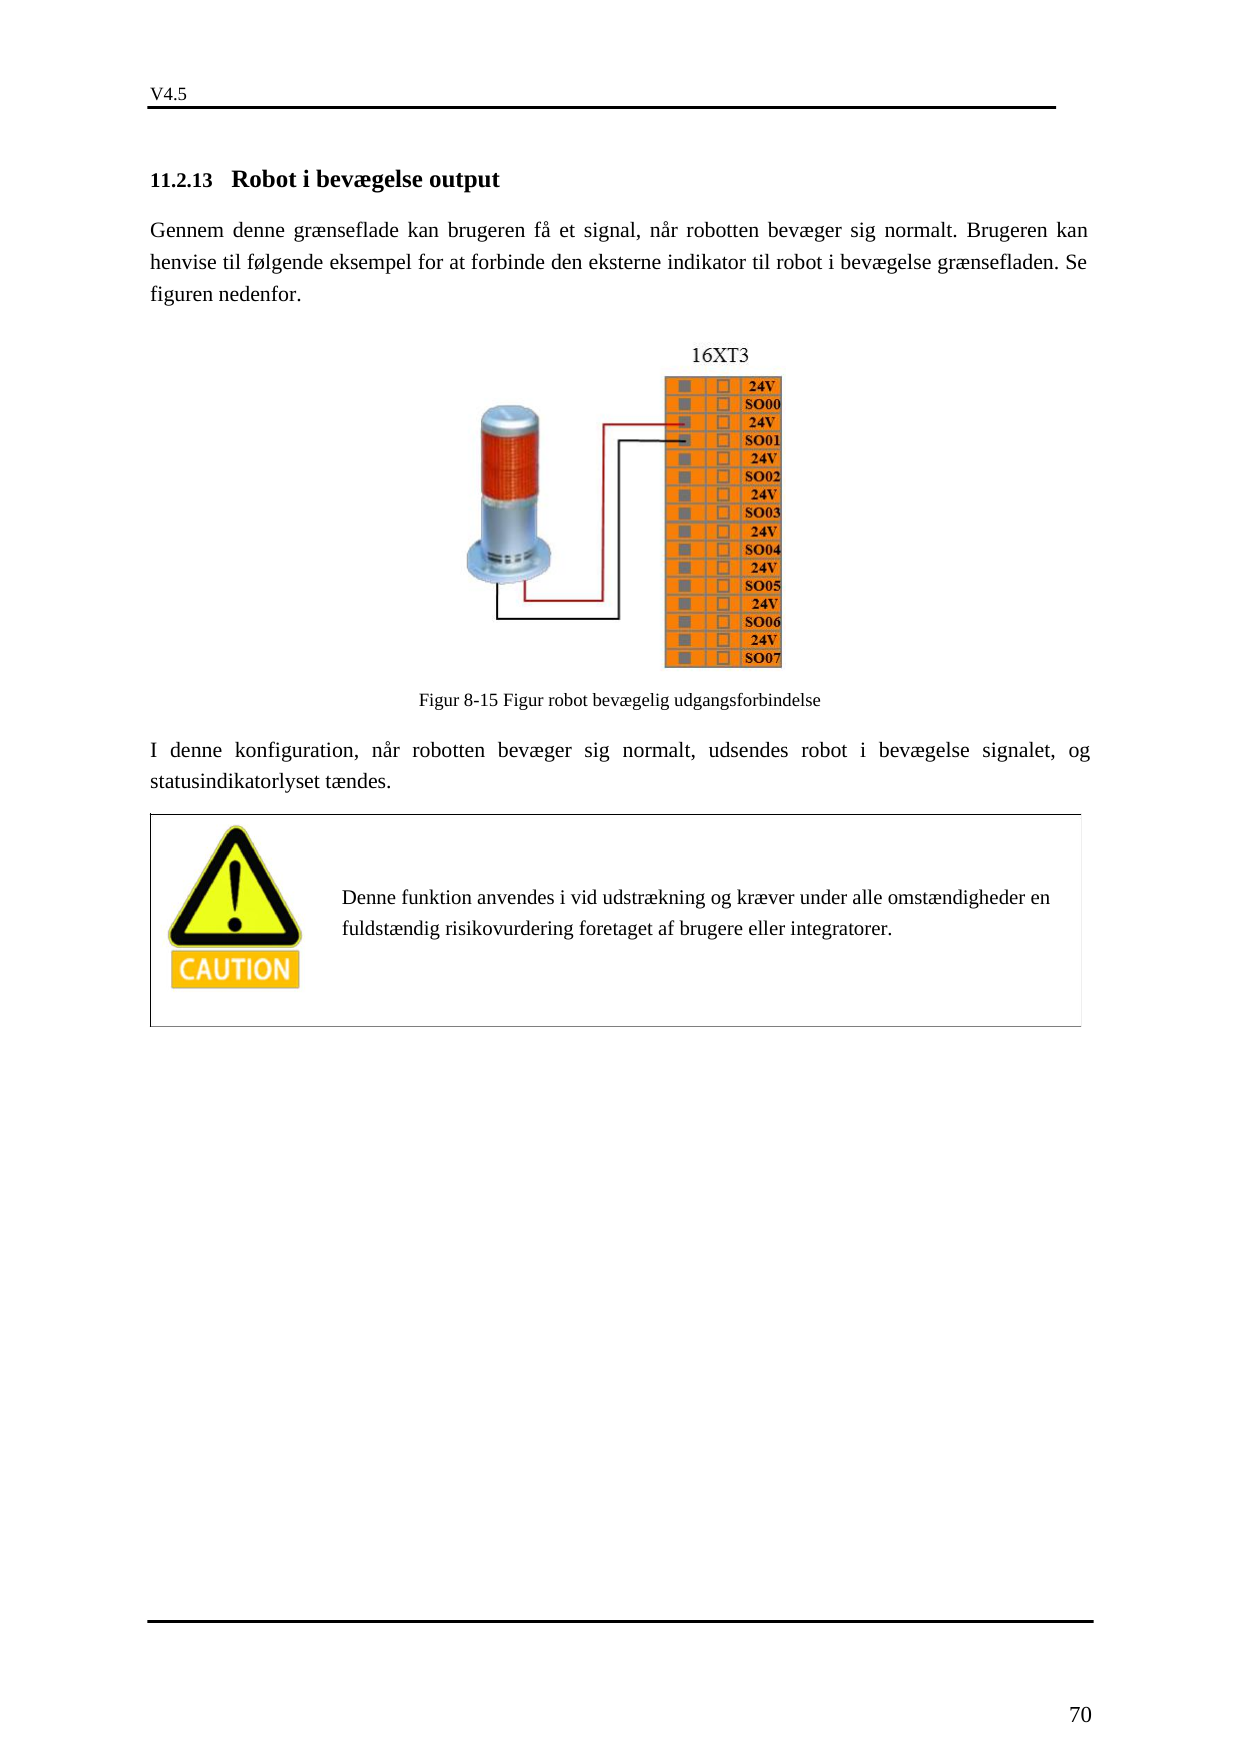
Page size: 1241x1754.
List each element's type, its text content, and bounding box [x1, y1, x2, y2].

subtitle Robot i bevægelse output [150, 164, 1092, 193]
text Gennem denne grænseflade kan brugeren få et signal, når robotten bevæger sig normalt. Brugeren kan henvise til følgende eksempel for at forbinde den eksterne indikator til robot i bevægelse grænsefladen. Se figuren nedenfor. [150, 217, 1089, 306]
picture [149, 813, 1082, 1027]
text V4.5 [150, 83, 1092, 104]
text Figur 8-15 Figur robot bevægelig udgangsforbindelse [150, 689, 1089, 711]
picture [452, 334, 786, 675]
text Denne funktion anvendes i vid udstrækning og kræver under alle omstændigheder en fuldstændig risikovurdering foretaget af brugere eller integratorer. [342, 885, 1069, 940]
text I denne konfiguration, når robotten bevæger sig normalt, udsendes robot i bevægelse signalet, og statusindikatorlyset tændes. [150, 737, 1092, 793]
